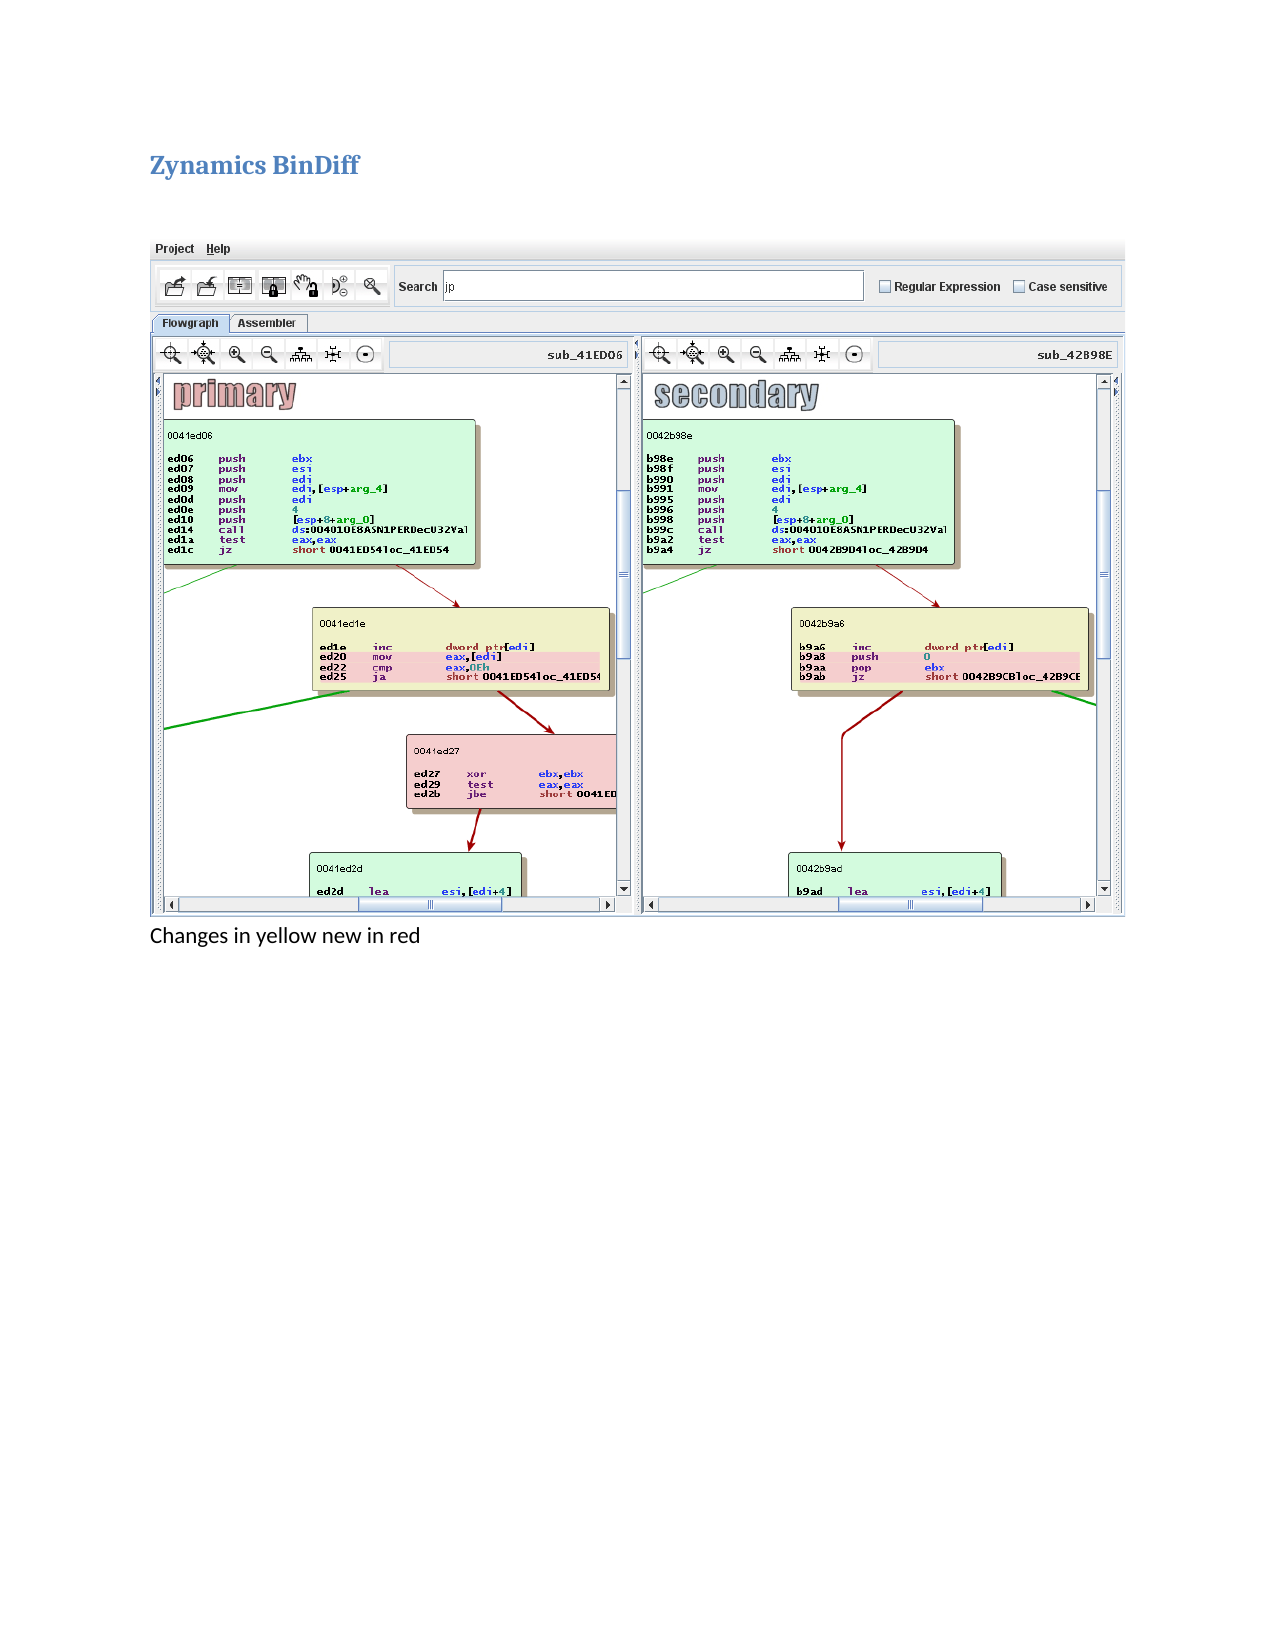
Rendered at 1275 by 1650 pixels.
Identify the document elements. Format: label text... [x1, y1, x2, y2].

subtitle Zynamics BinDiff [150, 150, 1125, 181]
text Changes in yellow new in red [150, 917, 1125, 949]
picture [150, 238, 1125, 917]
